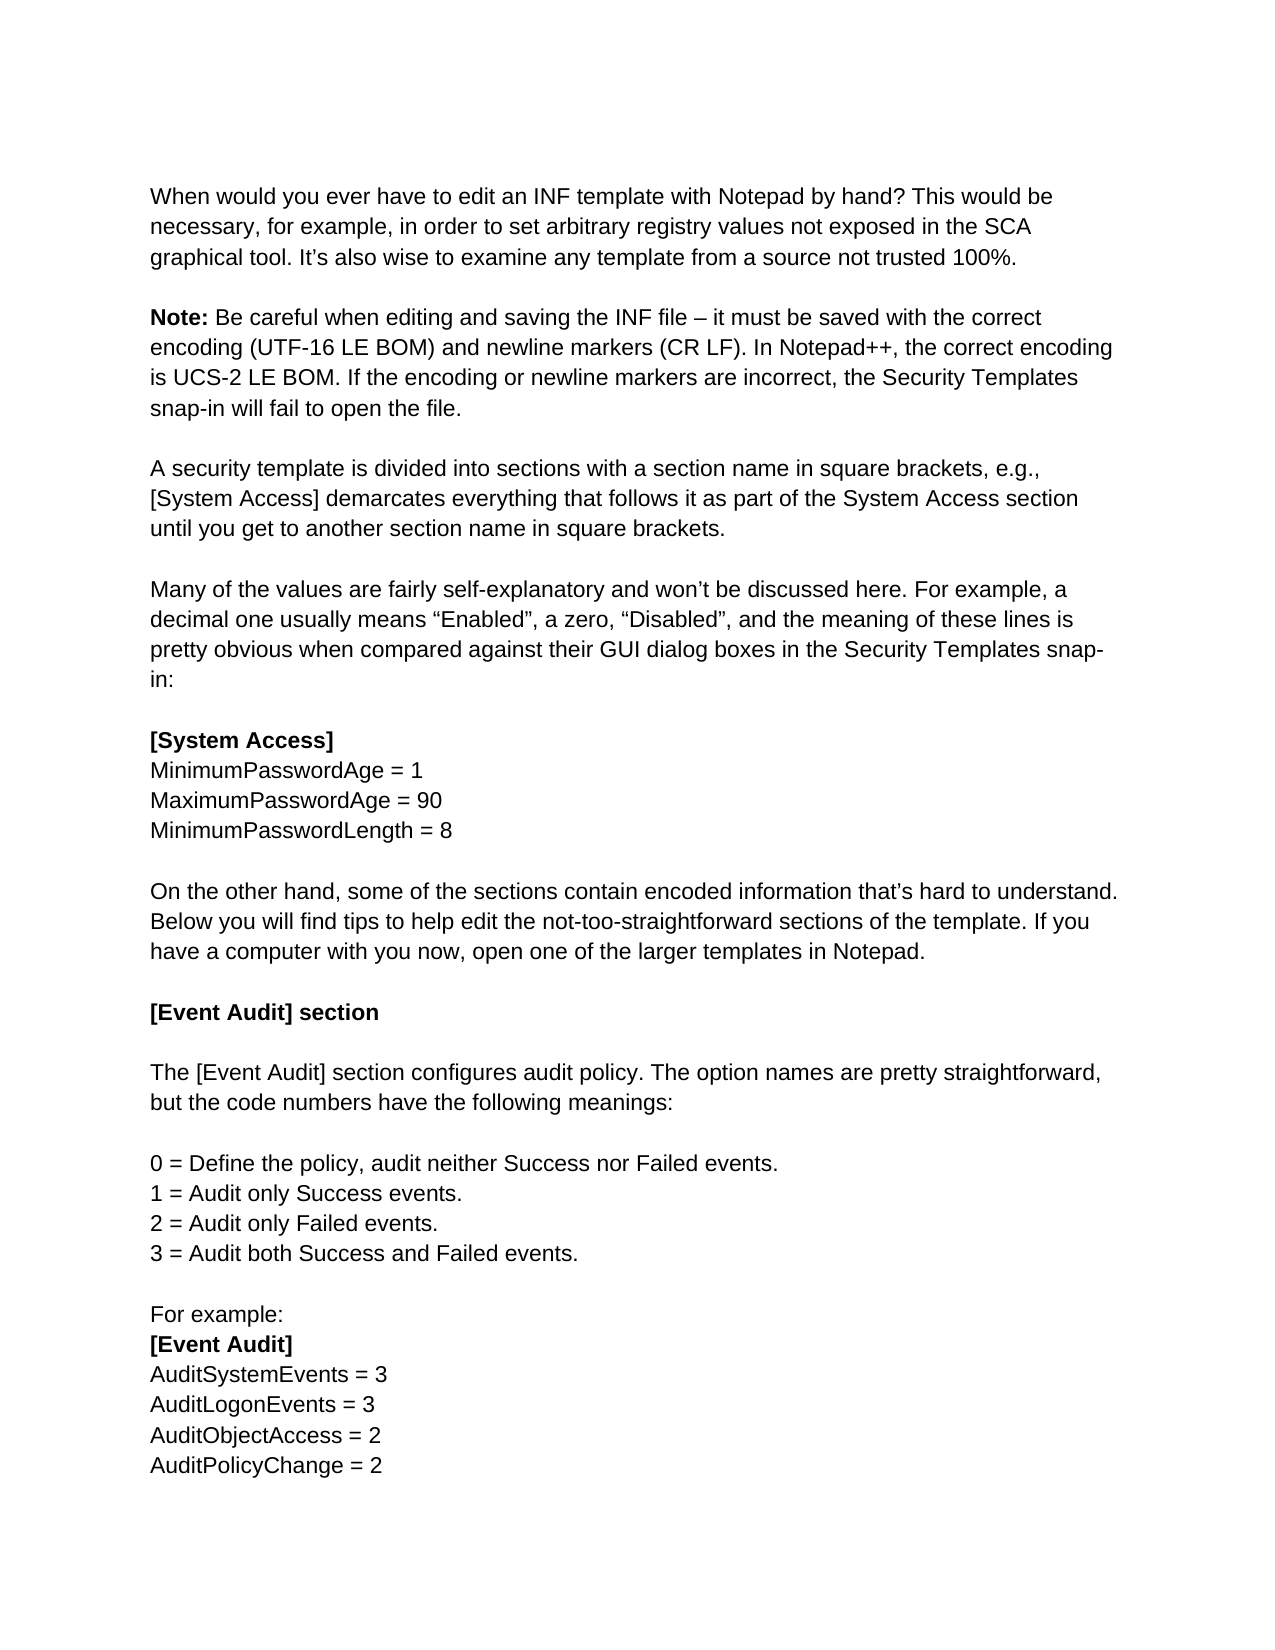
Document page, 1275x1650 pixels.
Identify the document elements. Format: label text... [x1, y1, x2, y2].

text A security template is divided into sections with a section name in square brackets, e.g., [System Access] demarcates everything that follows it as part of the System Access section until you get to another section name in square brackets. [150, 455, 1125, 542]
text 1 = Audit only Success events. [150, 1180, 1125, 1206]
text When would you ever have to edit an INF template with Notepad by hand? This would be necessary, for example, in order to set arbitrary registry values not exposed in the SCA graphical tool. It’s also wise to examine any template from a source not trusted 100%. [150, 183, 1125, 270]
text Note: Be careful when editing and saving the INF file – it must be saved with the correct encoding (UTF-16 LE BOM) and newline markers (CR LF). In Notepad++, the correct encoding is UCS-2 LE BOM. If the encoding or newline markers are incorrect, the Security Templates snap-in will fail to open the file. [150, 304, 1125, 421]
text [Event Audit] [150, 1331, 1125, 1357]
text 0 = Define the policy, audit neither Success nor Failed events. [150, 1150, 1125, 1176]
text The [Event Audit] section configures audit policy. The option names are pretty straightforward, but the code numbers have the following meanings: [150, 1059, 1125, 1116]
text AuditLogonEvents = 3 [150, 1391, 1125, 1418]
text AuditPolicyChange = 2 [150, 1452, 1125, 1478]
text On the other hand, some of the sections contain encoded information that’s hard to understand. Below you will find tips to help edit the not-too-straightforward sections of the template. If you have a computer with you now, open one of the larger templates in Notepad. [150, 878, 1125, 964]
text [System Access] [150, 727, 1125, 753]
text For example: [150, 1301, 1125, 1327]
text 3 = Audit both Success and Failed events. [150, 1240, 1125, 1267]
text 2 = Audit only Failed events. [150, 1210, 1125, 1236]
text [Event Audit] section [150, 999, 1125, 1025]
text AuditObjectAccess = 2 [150, 1422, 1125, 1448]
text MaximumPasswordAge = 90 [150, 787, 1125, 813]
text AuditSystemEvents = 3 [150, 1361, 1125, 1387]
text MinimumPasswordLength = 8 [150, 817, 1125, 844]
text MinimumPasswordAge = 1 [150, 757, 1125, 783]
text Many of the values are fairly self-explanatory and won’t be discussed here. For example, a decimal one usually means “Enabled”, a zero, “Disabled”, and the meaning of these lines is pretty obvious when compared against their GUI dialog boxes in the Security Templates snap-in: [150, 576, 1125, 693]
